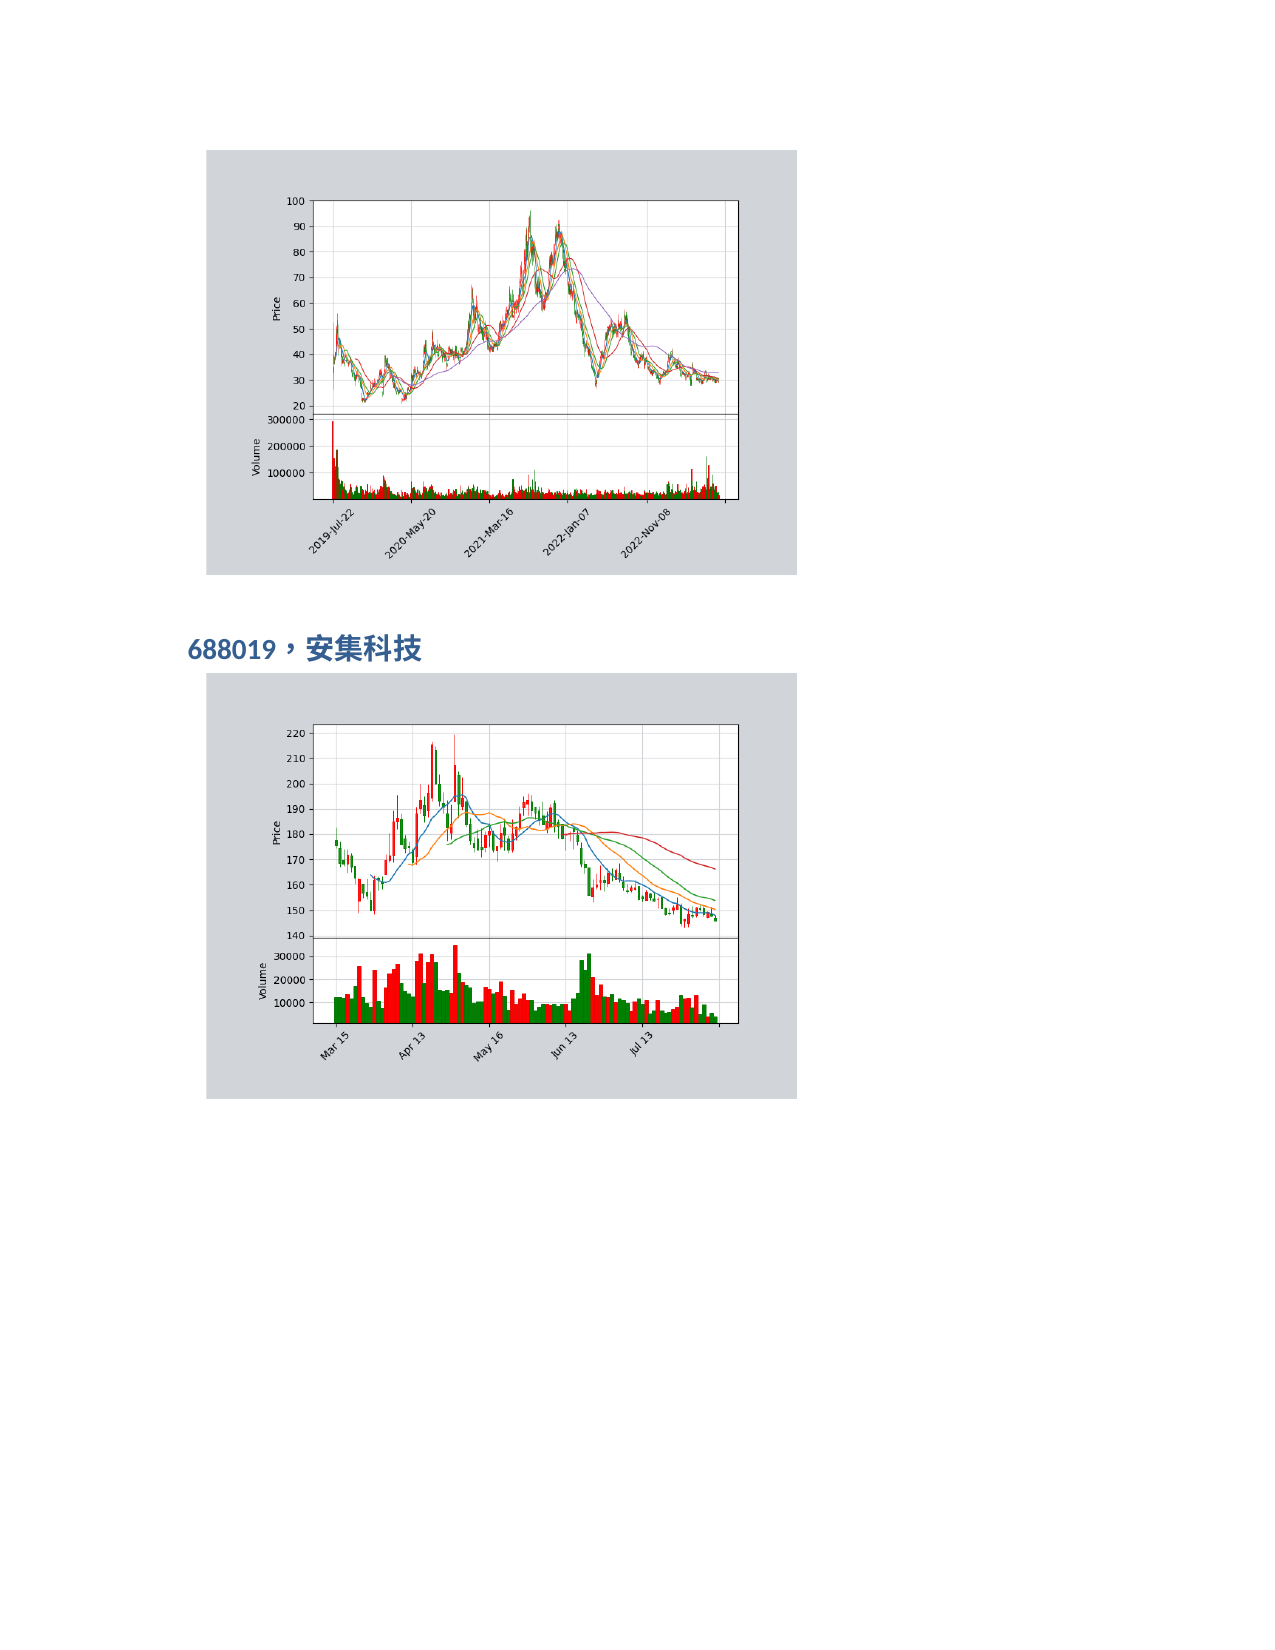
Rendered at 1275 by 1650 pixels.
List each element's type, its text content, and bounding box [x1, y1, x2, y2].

picture [206, 673, 797, 1099]
picture [206, 150, 797, 575]
subtitle 688019，安集科技 [187, 628, 1087, 668]
